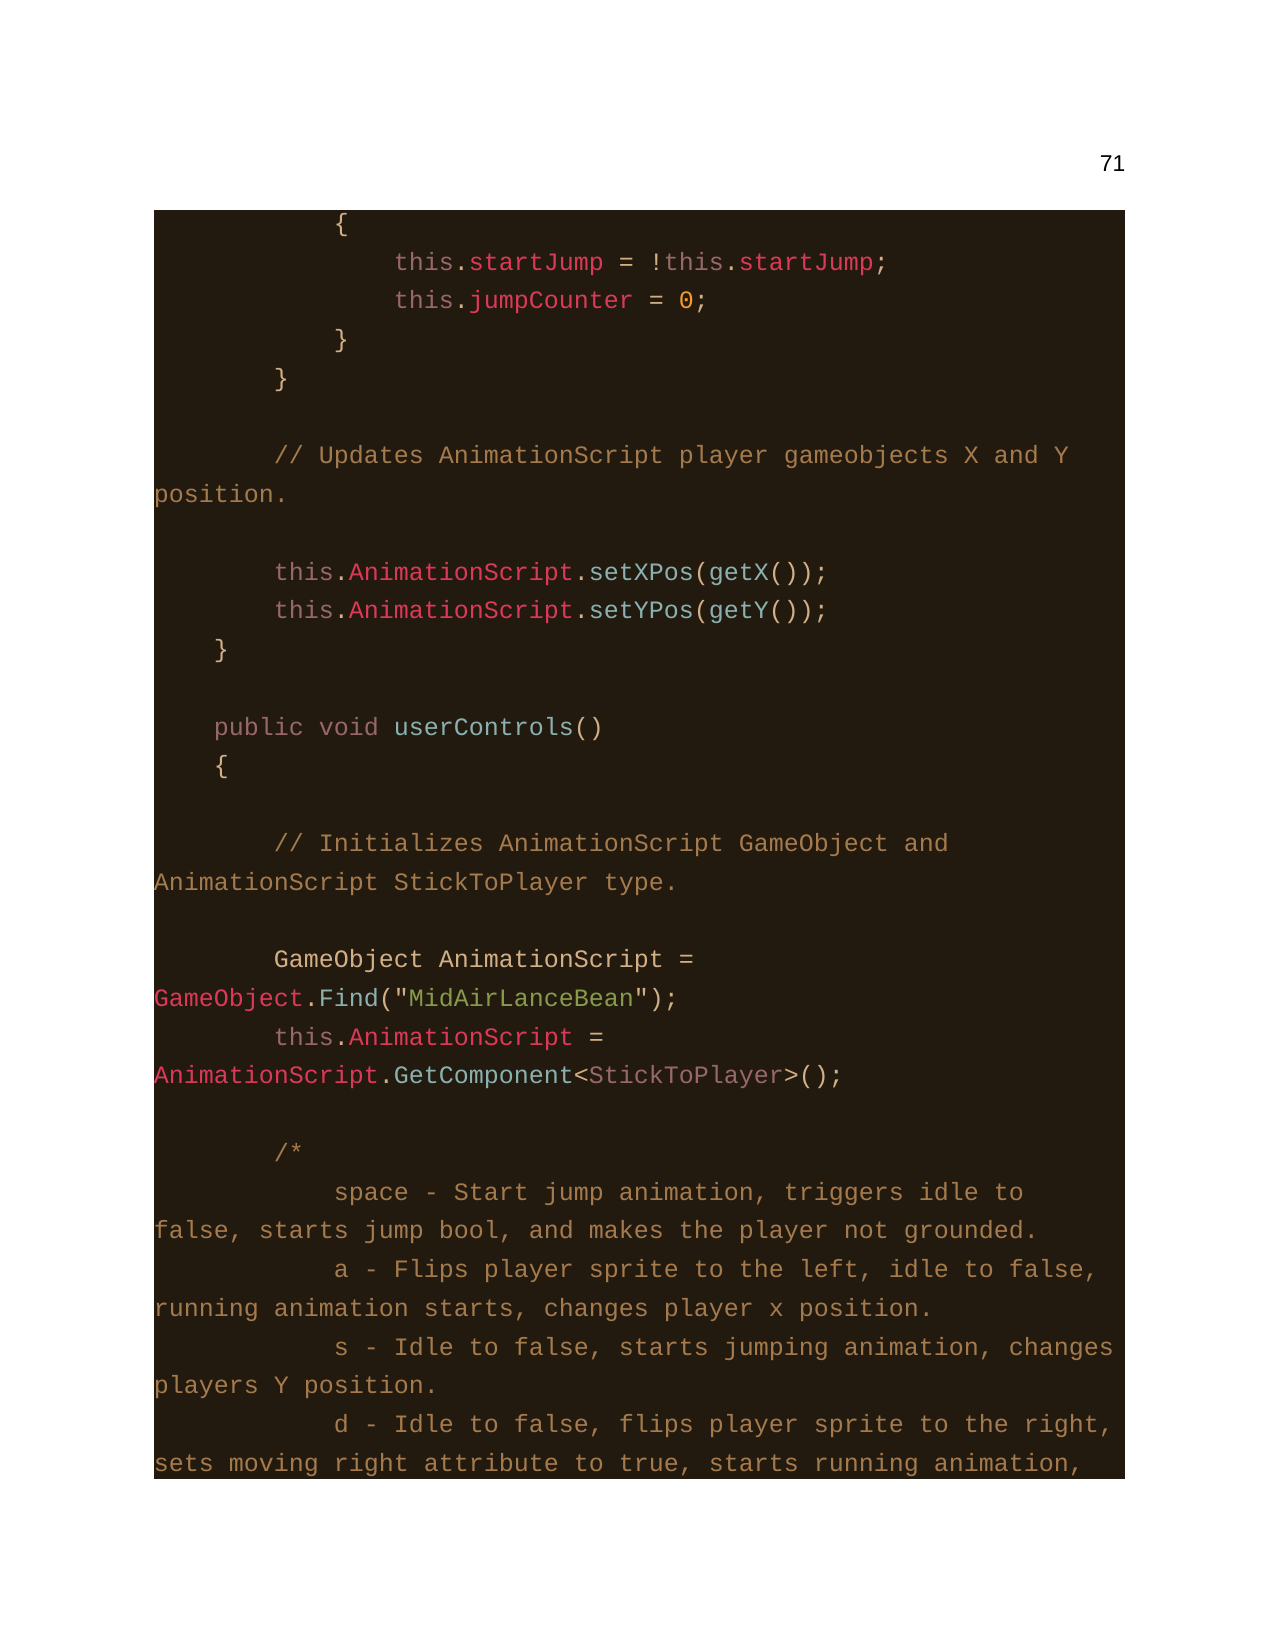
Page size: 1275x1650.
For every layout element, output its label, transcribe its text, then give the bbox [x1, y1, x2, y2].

text s - Idle to false, starts jumping animation, changes players Y position. [154, 1334, 1125, 1401]
text { [154, 753, 1125, 781]
text { [154, 210, 1125, 239]
text space - Start jump animation, triggers idle to false, starts jump bool, and makes the player not grounded. [154, 1179, 1125, 1246]
text a - Flips player sprite to the left, idle to false, running animation starts, changes player x position. [154, 1257, 1125, 1324]
text // Updates AnimationScript player gameobjects X and Y position. [154, 443, 1125, 510]
text this.jumpCounter = 0; [154, 288, 1125, 316]
text // Initializes AnimationScript GameObject and AnimationScript StickToPlayer type. [154, 830, 1125, 897]
text public void userControls() [154, 714, 1125, 742]
text } [154, 637, 1125, 665]
text this.startJump = !this.startJump; [154, 249, 1125, 277]
text /* [154, 1140, 1125, 1169]
text } [154, 365, 1125, 394]
text this.AnimationScript.setXPos(getX()); [154, 559, 1125, 587]
text GameObject AnimationScript = GameObject.Find("MidAirLanceBean"); [154, 947, 1125, 1014]
text this.AnimationScript.setYPos(getY()); [154, 598, 1125, 626]
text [154, 1412, 1125, 1479]
text this.AnimationScript = AnimationScript.GetComponent<StickToPlayer>(); [154, 1024, 1125, 1091]
text } [154, 327, 1125, 355]
